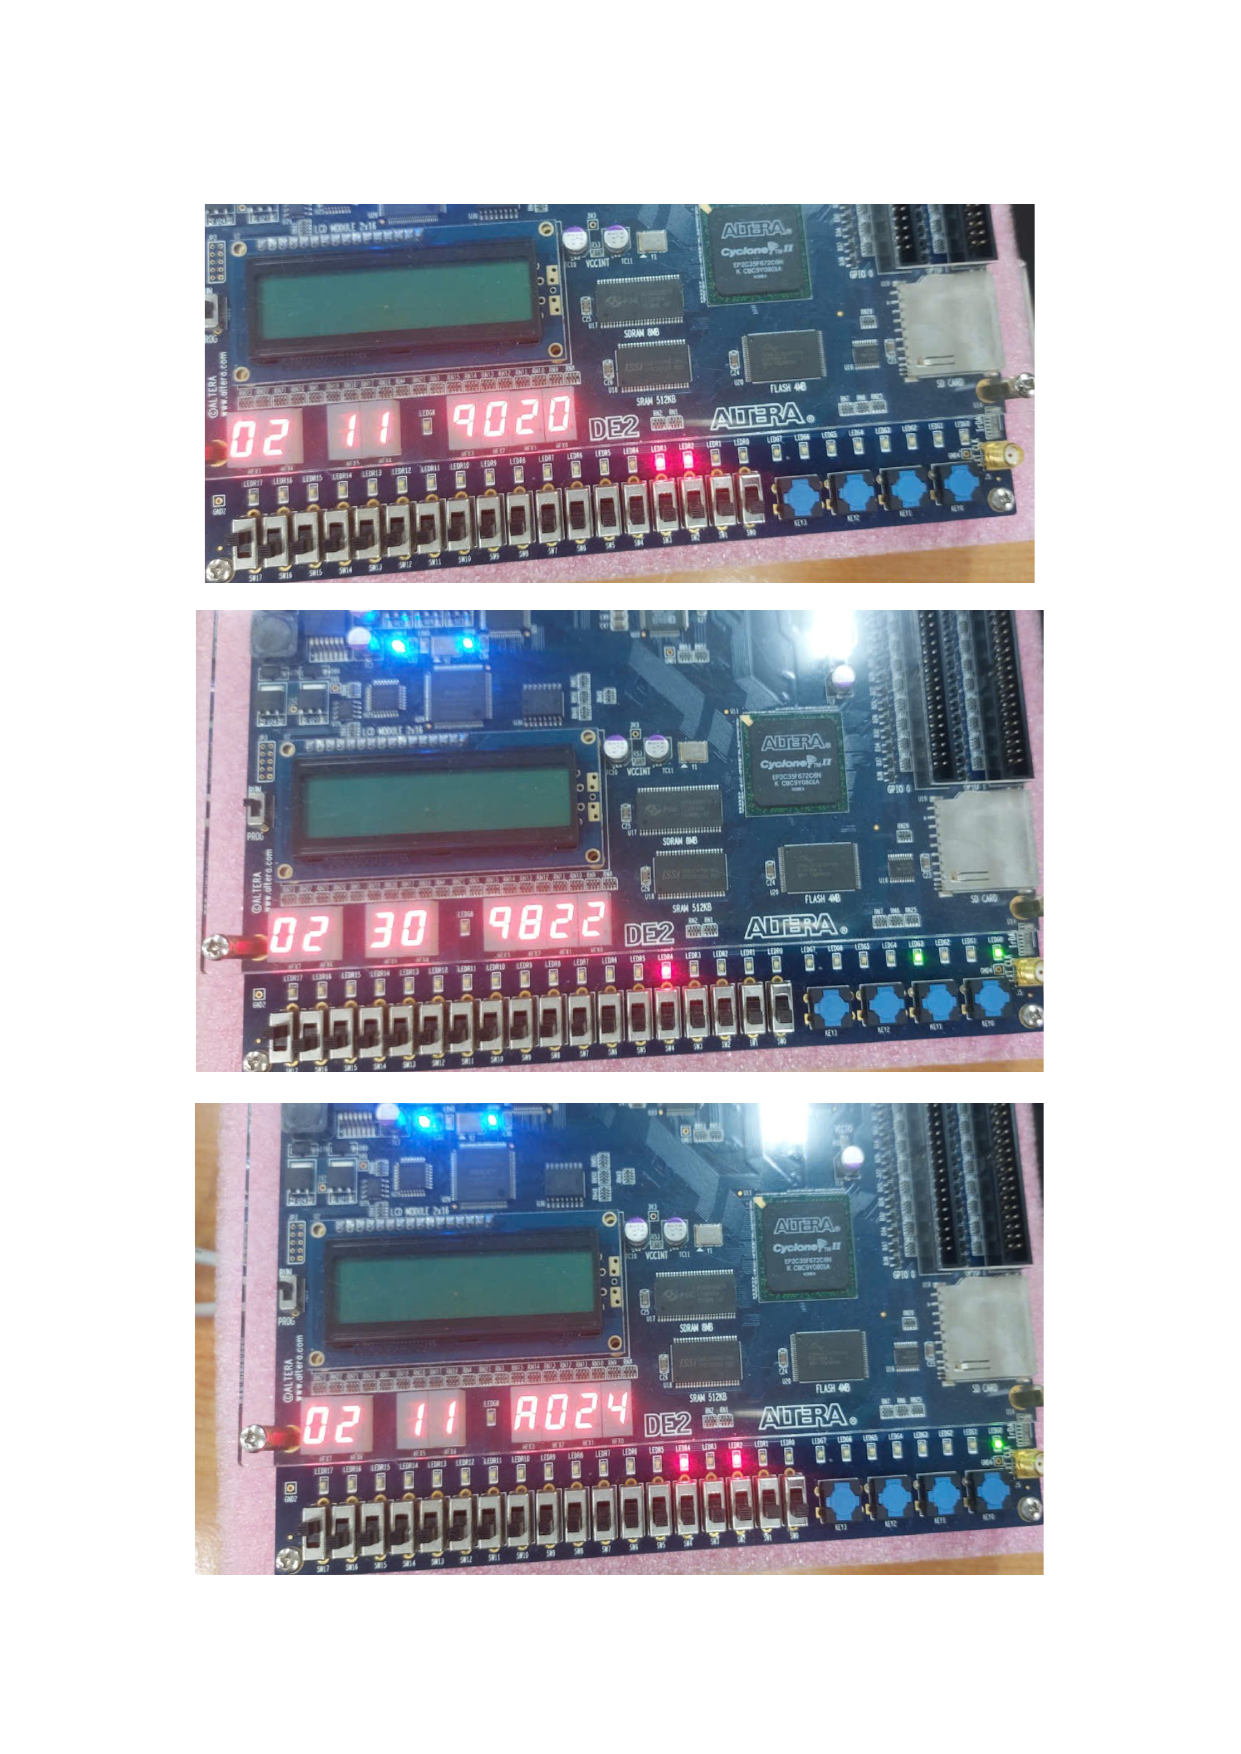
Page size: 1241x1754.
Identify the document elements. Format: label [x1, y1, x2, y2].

picture [197, 610, 1044, 1072]
picture [204, 204, 1035, 583]
picture [196, 1103, 1044, 1575]
